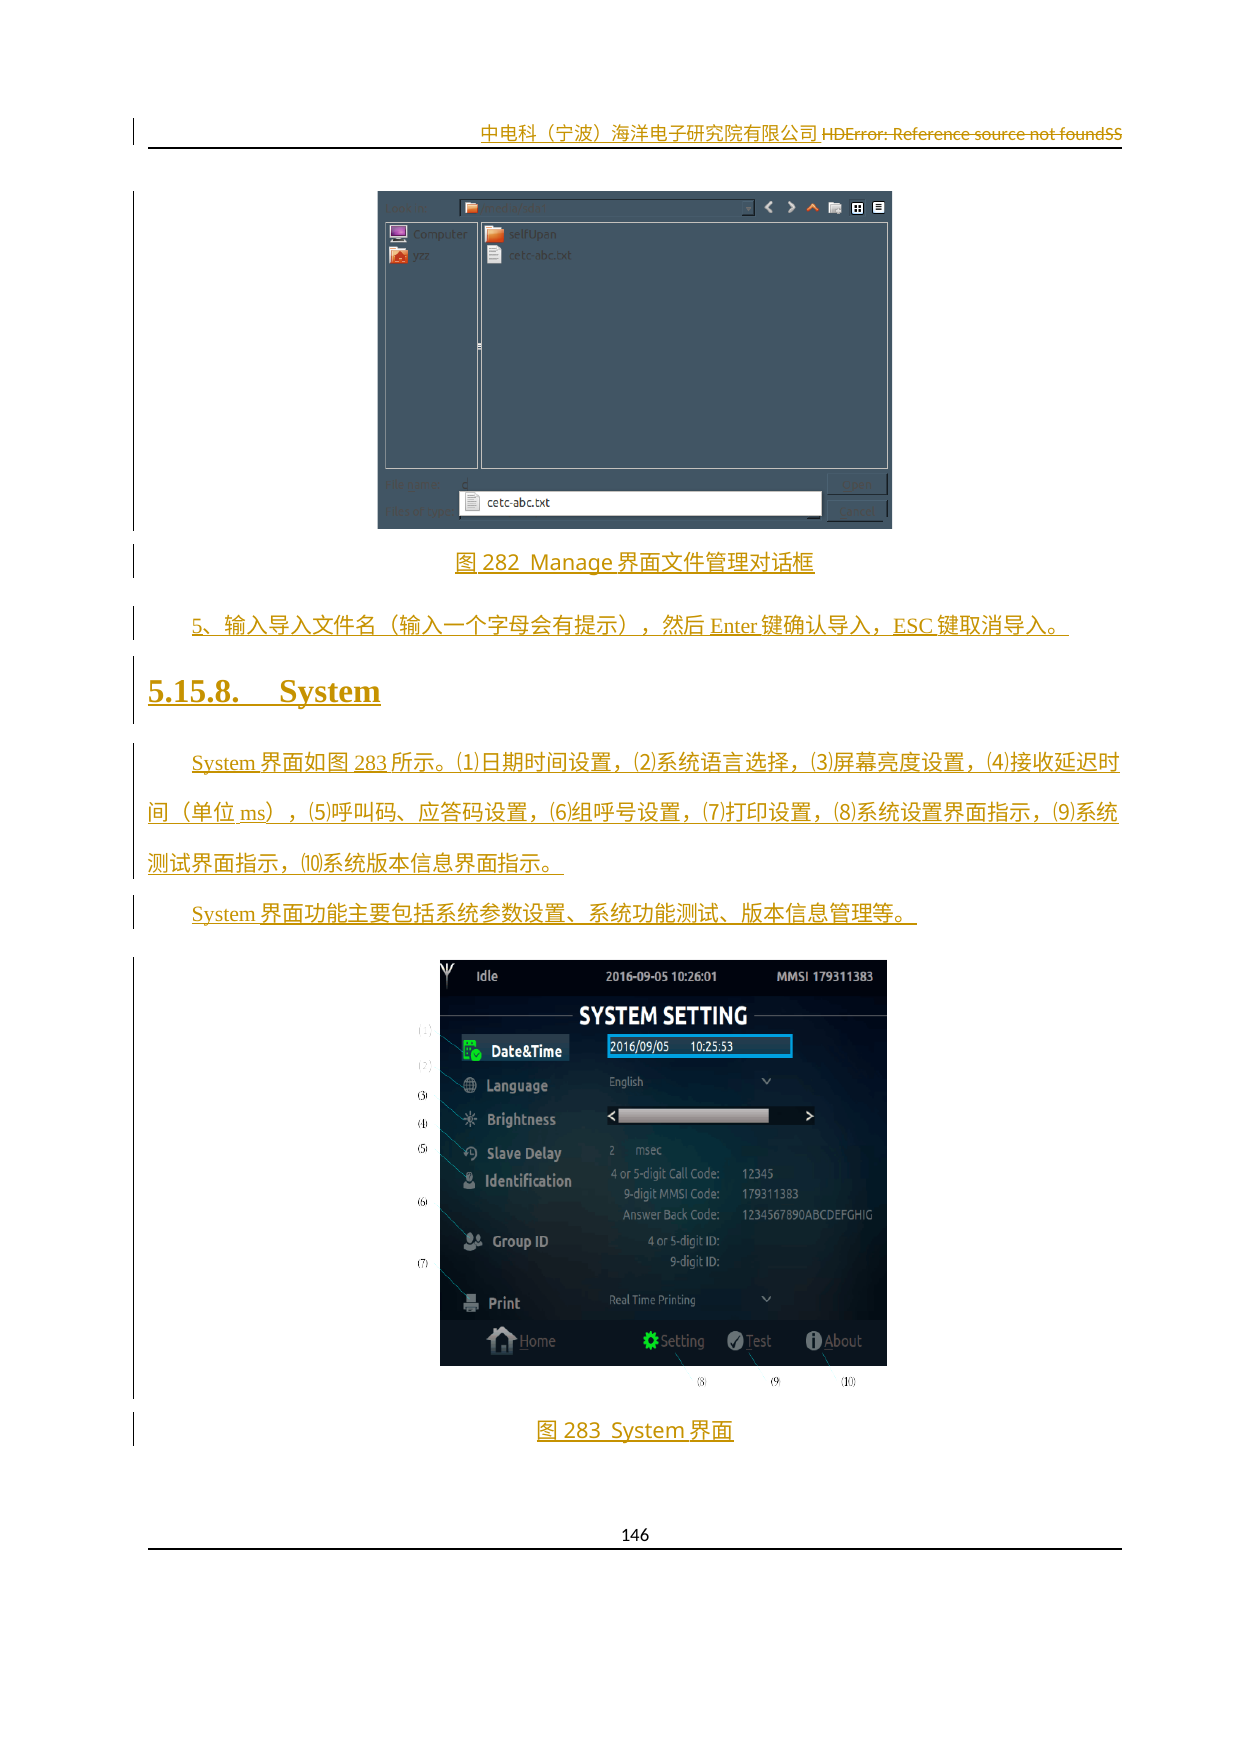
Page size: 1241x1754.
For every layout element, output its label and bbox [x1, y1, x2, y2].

picture [377, 191, 893, 529]
